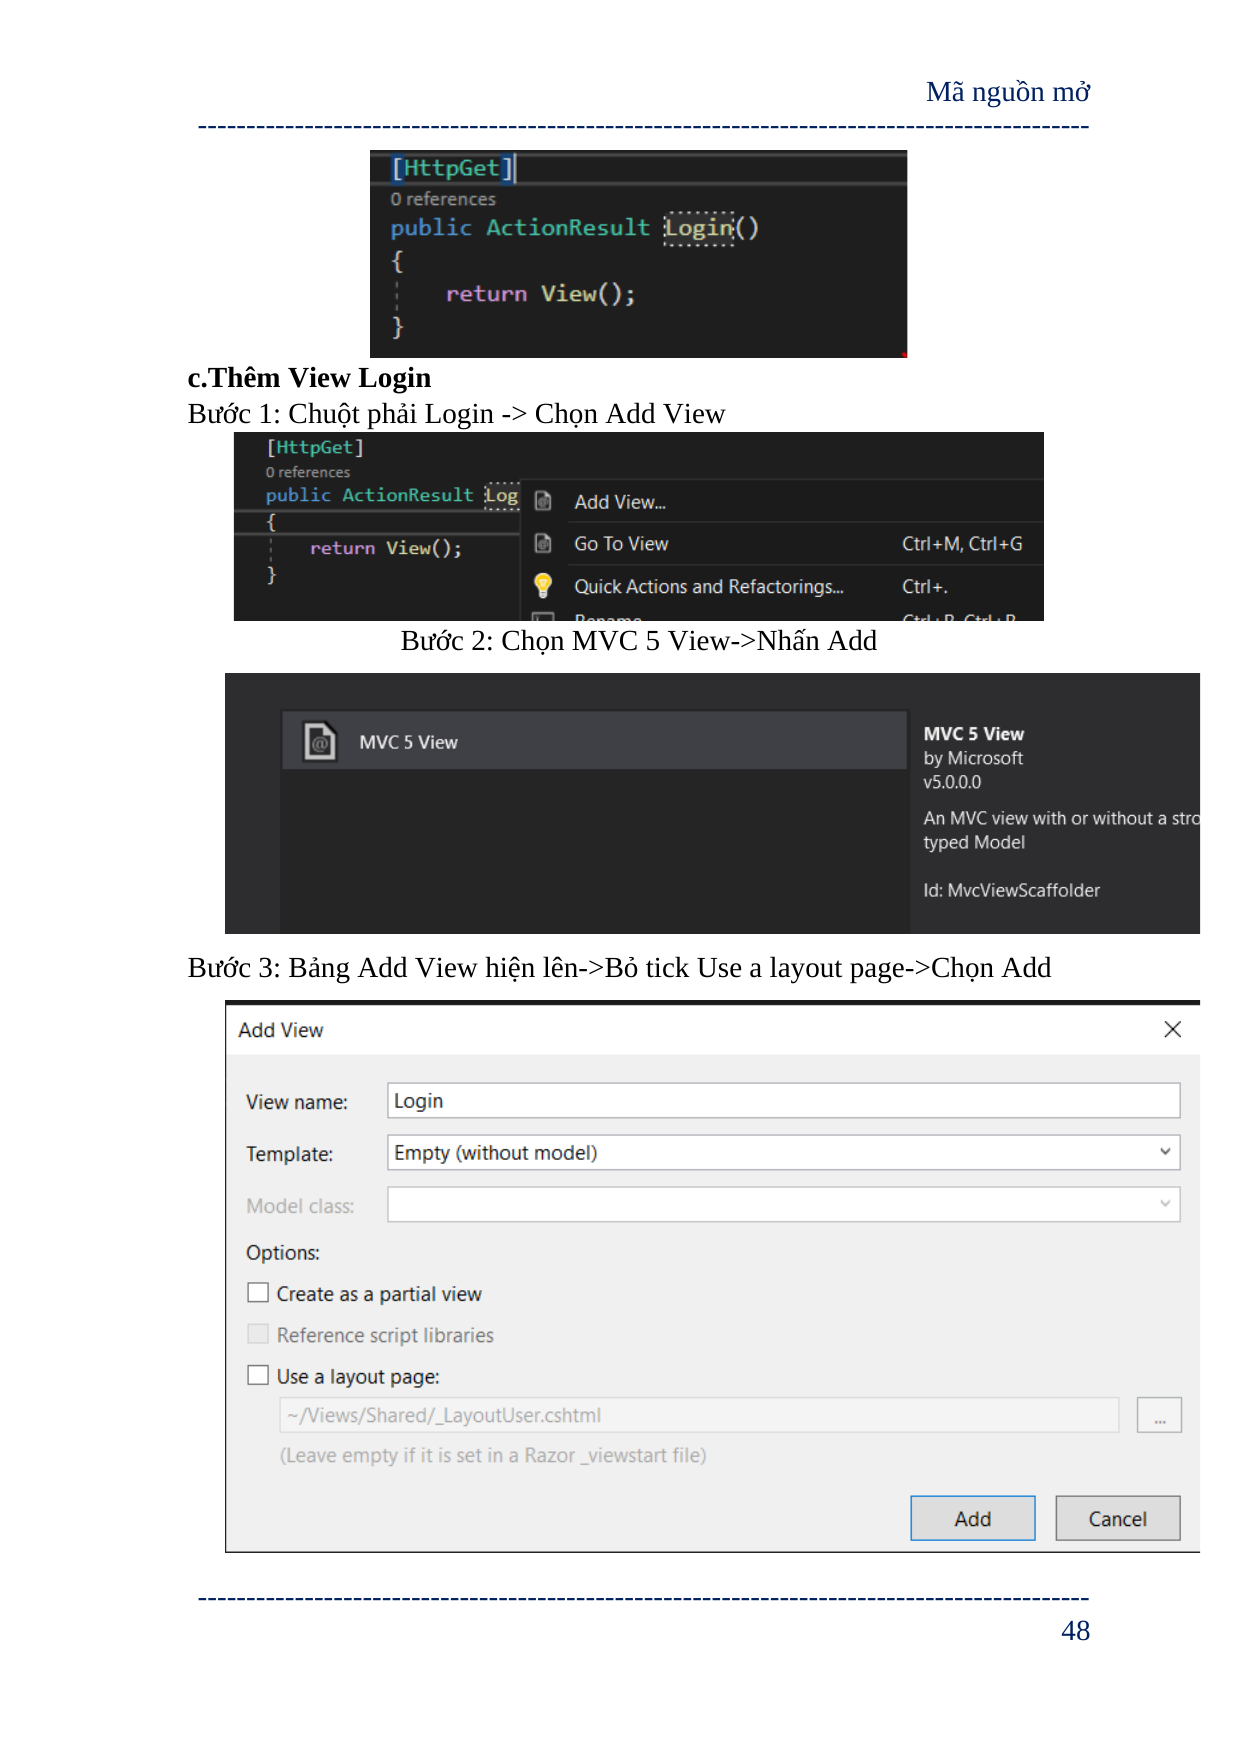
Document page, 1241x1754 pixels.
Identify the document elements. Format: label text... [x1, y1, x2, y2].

text Bước 1: Chuột phải Login -> Chọn Add View [187, 397, 1090, 430]
text c.Thêm View Login [187, 360, 1090, 394]
picture [370, 150, 908, 358]
picture [225, 673, 1200, 934]
picture [233, 432, 1044, 621]
picture [225, 1000, 1200, 1553]
